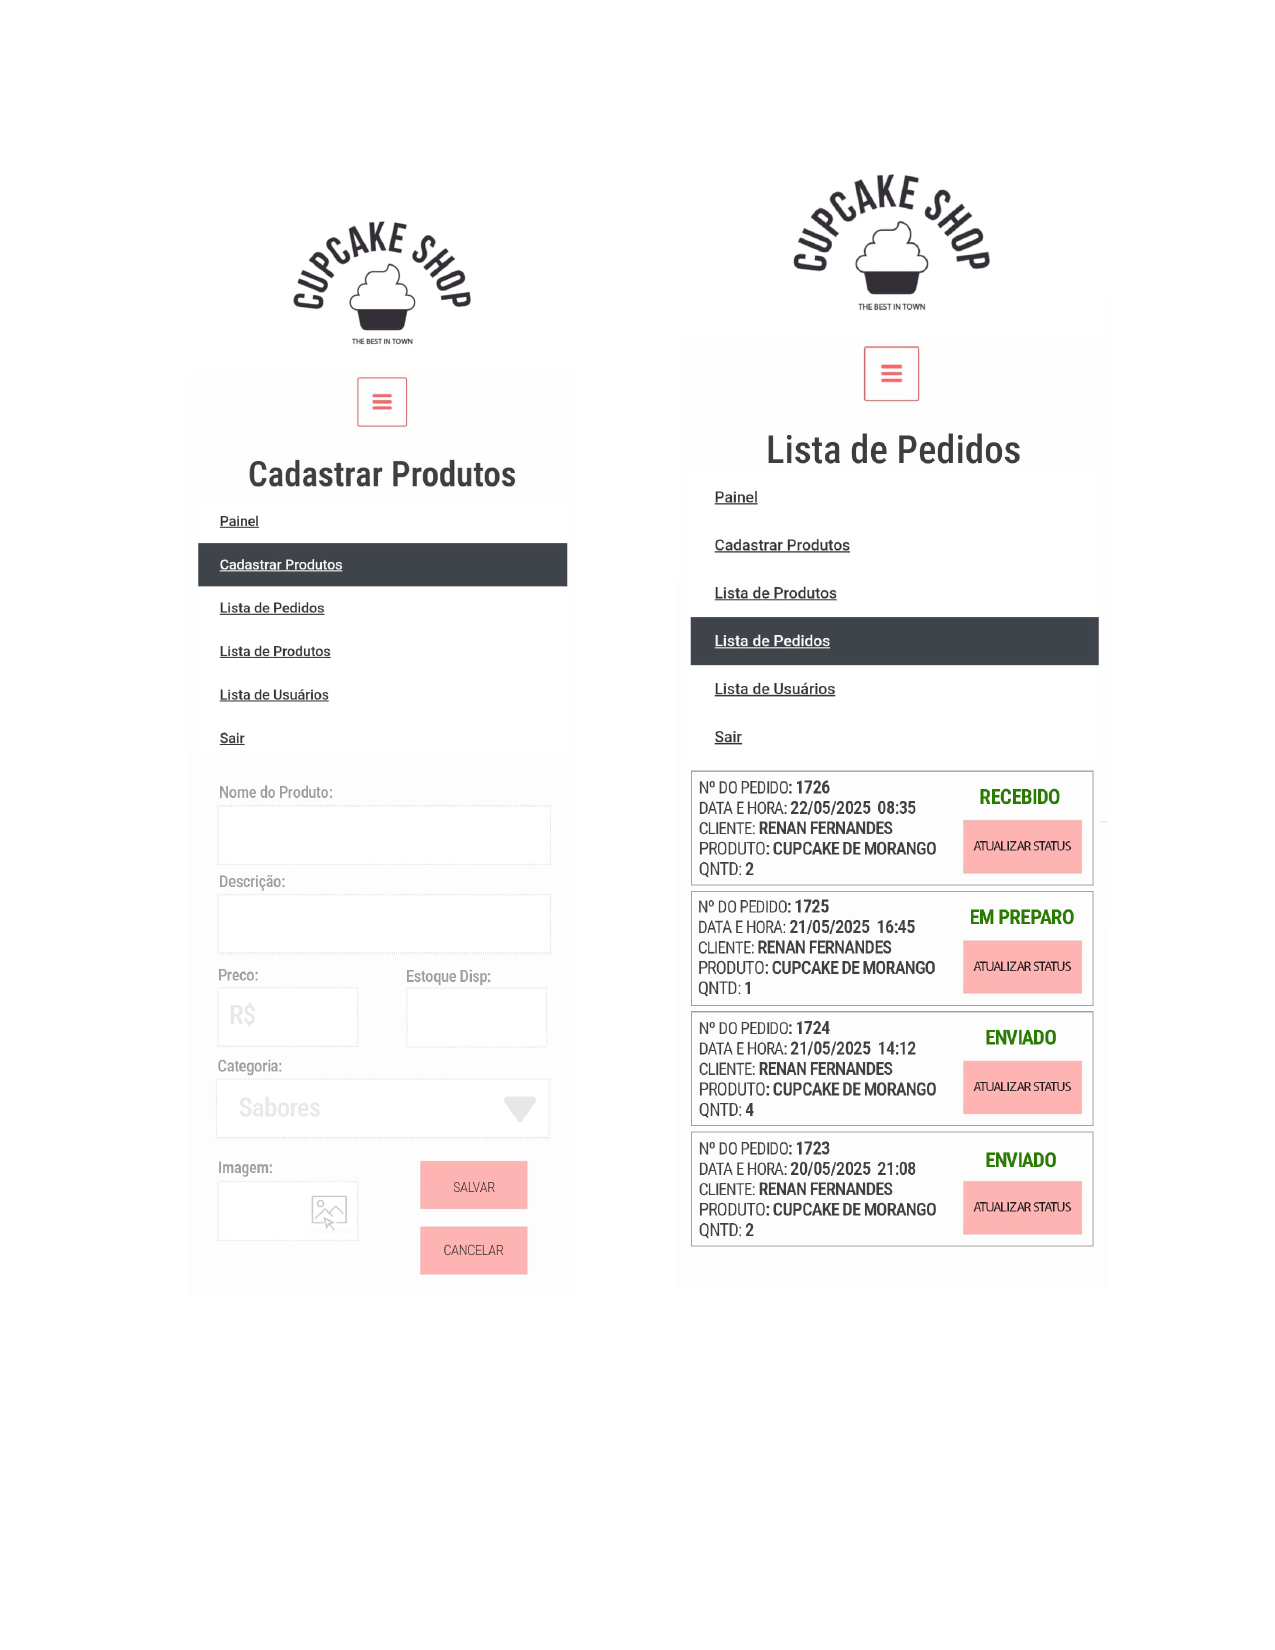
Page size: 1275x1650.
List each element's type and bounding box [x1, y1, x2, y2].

picture [676, 161, 1108, 1286]
picture [187, 201, 578, 1294]
